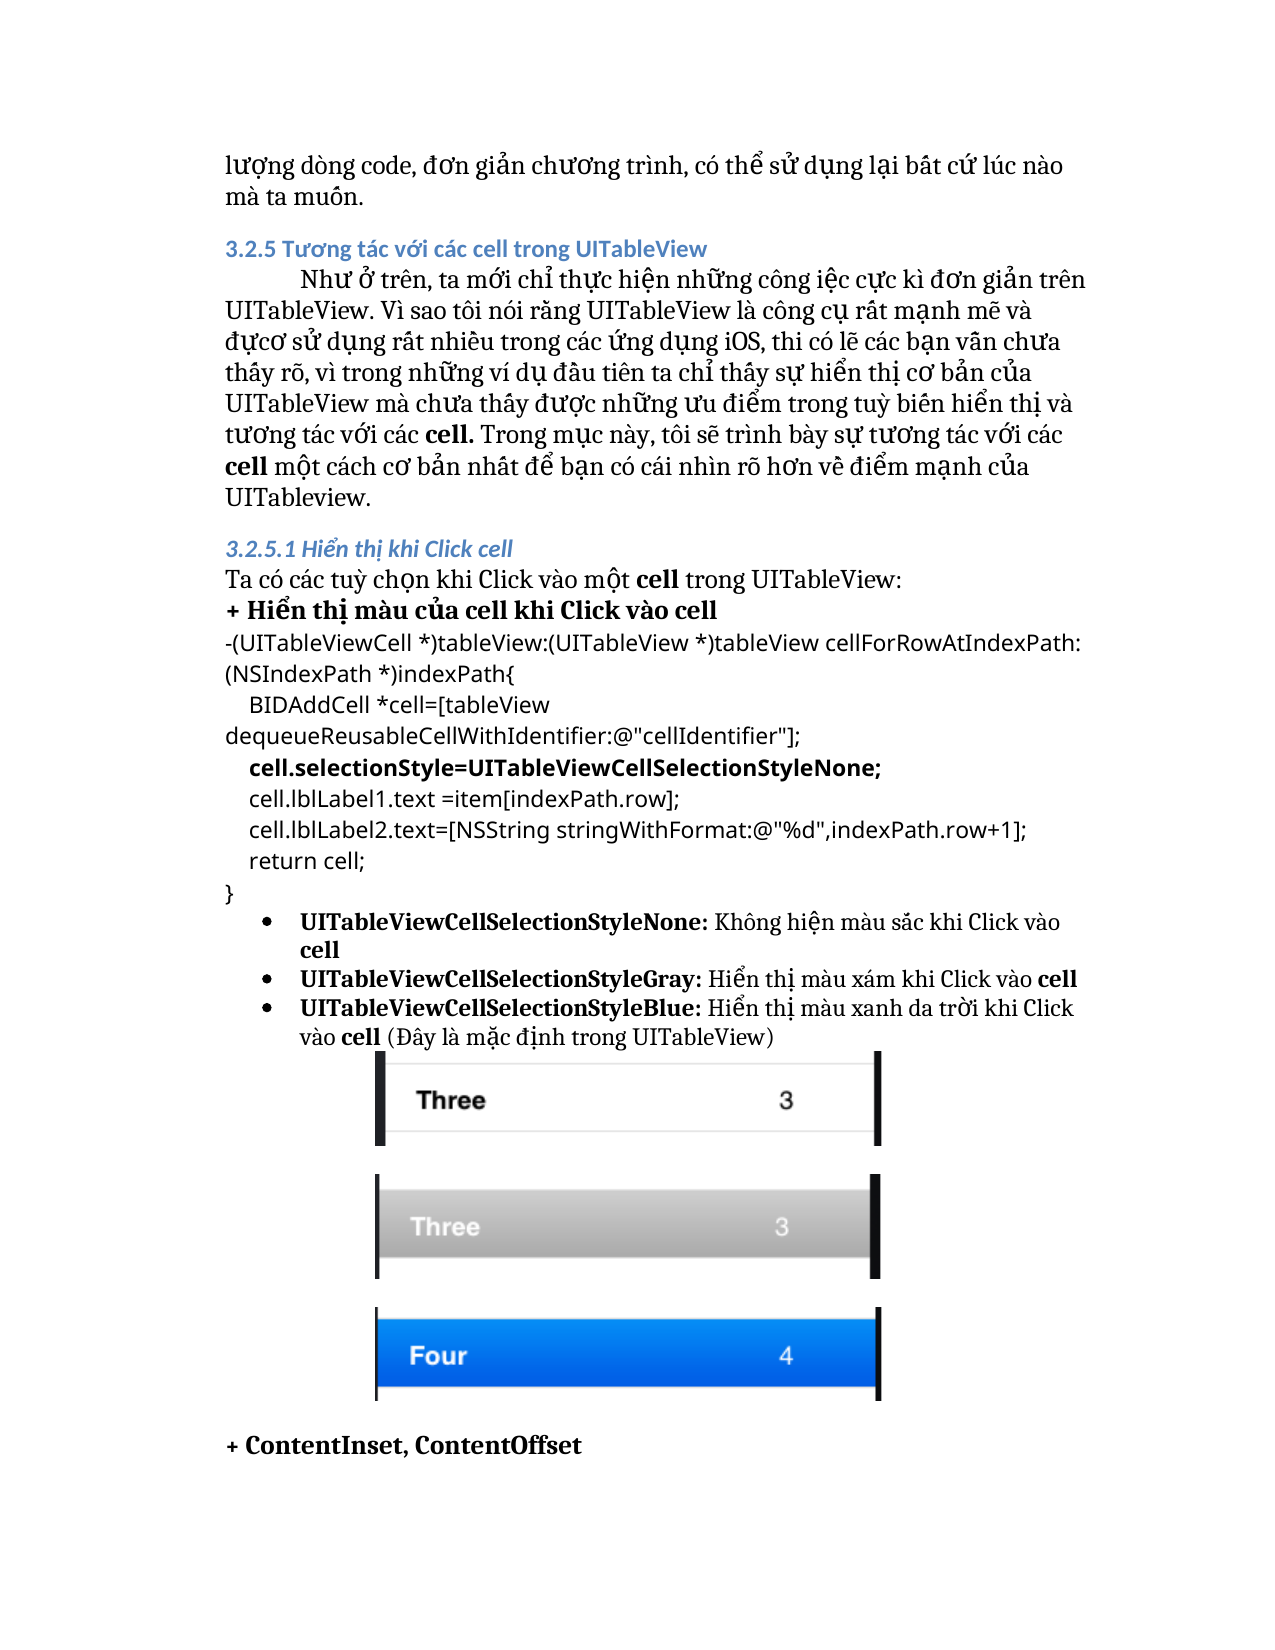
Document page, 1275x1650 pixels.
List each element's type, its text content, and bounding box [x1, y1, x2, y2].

text Ta có các tuỳ chọn khi Click vào một cell trong UITableView: [225, 564, 1087, 595]
subtitle 3.2.5 Tương tác với các cell trong UITableView [225, 233, 1087, 264]
picture [375, 1307, 882, 1401]
text } [225, 876, 1087, 908]
text Như ở trên, ta mới chỉ thực hiện những công iệc cực kì đơn giản trên UITableView. Vì sao tôi nói rằng UITableView là công cụ rất mạnh mẽ và đựcơ sử dụng rất nhiều trong các ứng dụng iOS, thi có lẽ các bạn vẫn chưa thấy rõ, vì trong những ví dụ đầu tiên ta chỉ thấy sự hiển thị cơ bản của UITableView mà chưa thấy được những ưu điểm trong tuỳ biến hiển thị và tương tác với các cell. Trong mục này, tôi sẽ trình bày sự tương tác với các cell một cách cơ bản nhất để bạn có cái nhìn rõ hơn về điểm mạnh của UITableview. [225, 264, 1087, 513]
text cell.lblLabel2.text=[NSString stringWithFormat:@"%d",indexPath.row+1]; [225, 814, 1087, 845]
text + Hiển thị màu của cell khi Click vào cell [225, 595, 1087, 626]
text return cell; [225, 845, 1087, 876]
picture [375, 1174, 881, 1279]
picture [375, 1051, 882, 1146]
list UITableViewCellSelectionStyleNone: Không hiện màu sắc khi Click vào cell [262, 908, 1087, 965]
list UITableViewCellSelectionStyleGray: Hiển thị màu xám khi Click vào cell [262, 965, 1087, 994]
list UITableViewCellSelectionStyleBlue: Hiển thị màu xanh da trời khi Click vào cell (Đây là mặc định trong UITableView) [262, 994, 1087, 1051]
text -(UITableViewCell *)tableView:(UITableView *)tableView cellForRowAtIndexPath:(NSIndexPath *)indexPath{ [225, 626, 1087, 689]
text cell.lblLabel1.text =item[indexPath.row]; [225, 783, 1087, 814]
text cell.selectionStyle=UITableViewCellSelectionStyleNone; [225, 751, 1087, 783]
text + ContentInset, ContentOffset [225, 1430, 1087, 1461]
text BIDAddCell *cell=[tableView dequeueReusableCellWithIdentifier:@"cellIdentifier"]; [225, 689, 1087, 751]
subtitle 3.2.5.1 Hiển thị khi Click cell [225, 534, 1087, 564]
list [225, 150, 1087, 212]
